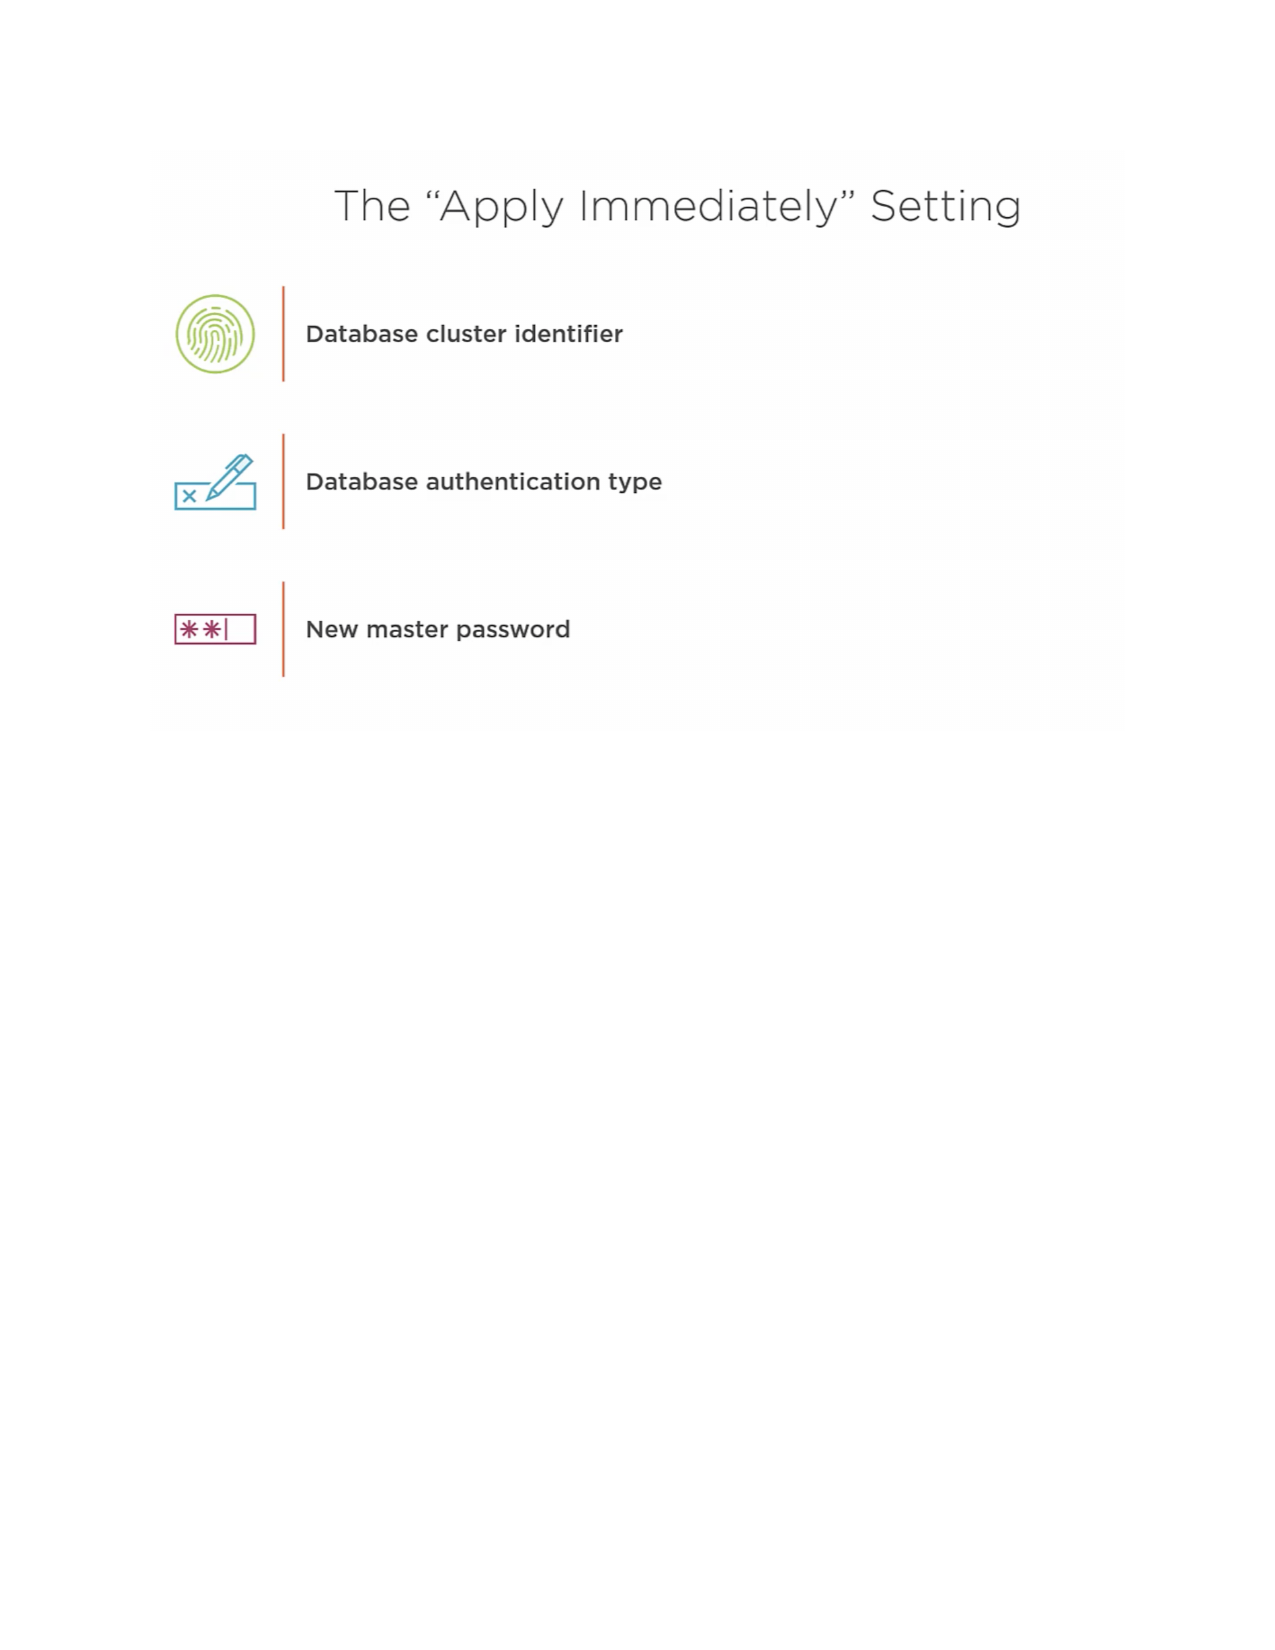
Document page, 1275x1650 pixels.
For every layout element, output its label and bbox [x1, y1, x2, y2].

picture [150, 150, 1125, 731]
